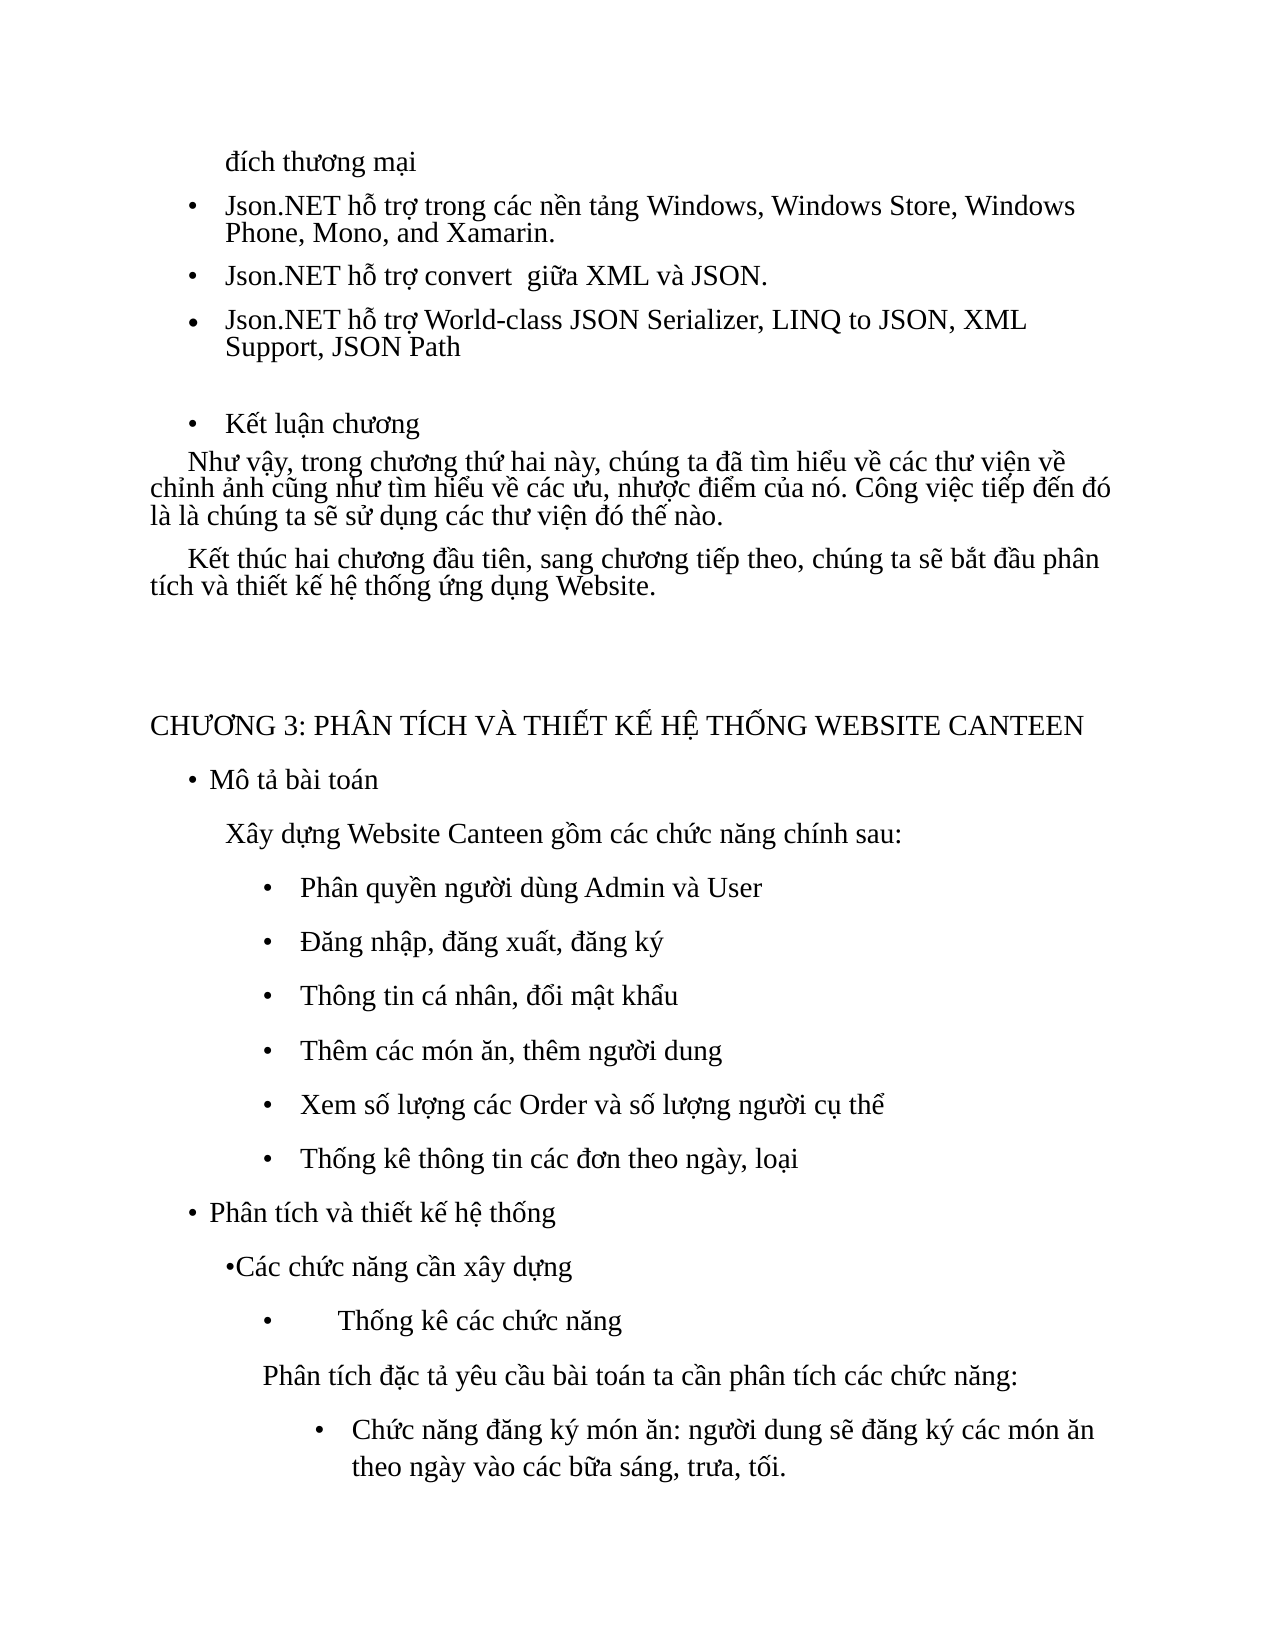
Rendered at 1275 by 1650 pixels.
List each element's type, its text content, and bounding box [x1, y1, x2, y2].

list Xem số lượng các Order và số lượng người cụ thể [262, 1084, 1125, 1122]
list Mô tả bài toán [187, 759, 1125, 797]
list Phân tích và thiết kế hệ thống [187, 1192, 1125, 1230]
text CHƯƠNG 3: PHÂN TÍCH VÀ THIẾT KẾ HỆ THỐNG WEBSITE CANTEEN [150, 705, 1125, 742]
text Xây dựng Website Canteen gồm các chức năng chính sau: [225, 813, 1125, 851]
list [187, 150, 1125, 177]
list Đăng nhập, đăng xuất, đăng ký [262, 922, 1125, 959]
list Json.NET hỗ trợ World-class JSON Serializer, LINQ to JSON, XML Support, JSON Path [187, 308, 1125, 362]
text Kết thúc hai chương đầu tiên, sang chương tiếp theo, chúng ta sẽ bắt đầu phân tích và thiết kế hệ thống ứng dụng Website. [150, 547, 1125, 601]
list Json.NET hỗ trợ convert giữa XML và JSON. [187, 264, 1125, 291]
text Như vậy, trong chương thứ hai này, chúng ta đã tìm hiểu về các thư viện về chỉnh ảnh cũng như tìm hiểu về các ưu, nhược điểm của nó. Công việc tiếp đến đó là là chúng ta sẽ sử dụng các thư viện đó thế nào. [150, 449, 1125, 530]
text Phân tích đặc tả yêu cầu bài toán ta cần phân tích các chức năng: [262, 1355, 1125, 1392]
list Thêm các món ăn, thêm người dung [262, 1030, 1125, 1067]
list Chức năng đăng ký món ăn: người dung sẽ đăng ký các món ăn theo ngày vào các bữa sáng, trưa, tối. [314, 1409, 1125, 1484]
list Kết luận chương [187, 414, 1125, 439]
list Các chức năng cần xây dựng [225, 1247, 1125, 1284]
list Phân quyền người dùng Admin và User [262, 867, 1125, 905]
list Thống kê thông tin các đơn theo ngày, loại [262, 1138, 1125, 1176]
list Thống kê các chức năng [262, 1301, 1125, 1338]
list Thông tin cá nhân, đổi mật khẩu [262, 976, 1125, 1013]
list Json.NET hỗ trợ trong các nền tảng Windows, Windows Store, Windows Phone, Mono, and Xamarin. [187, 194, 1125, 248]
